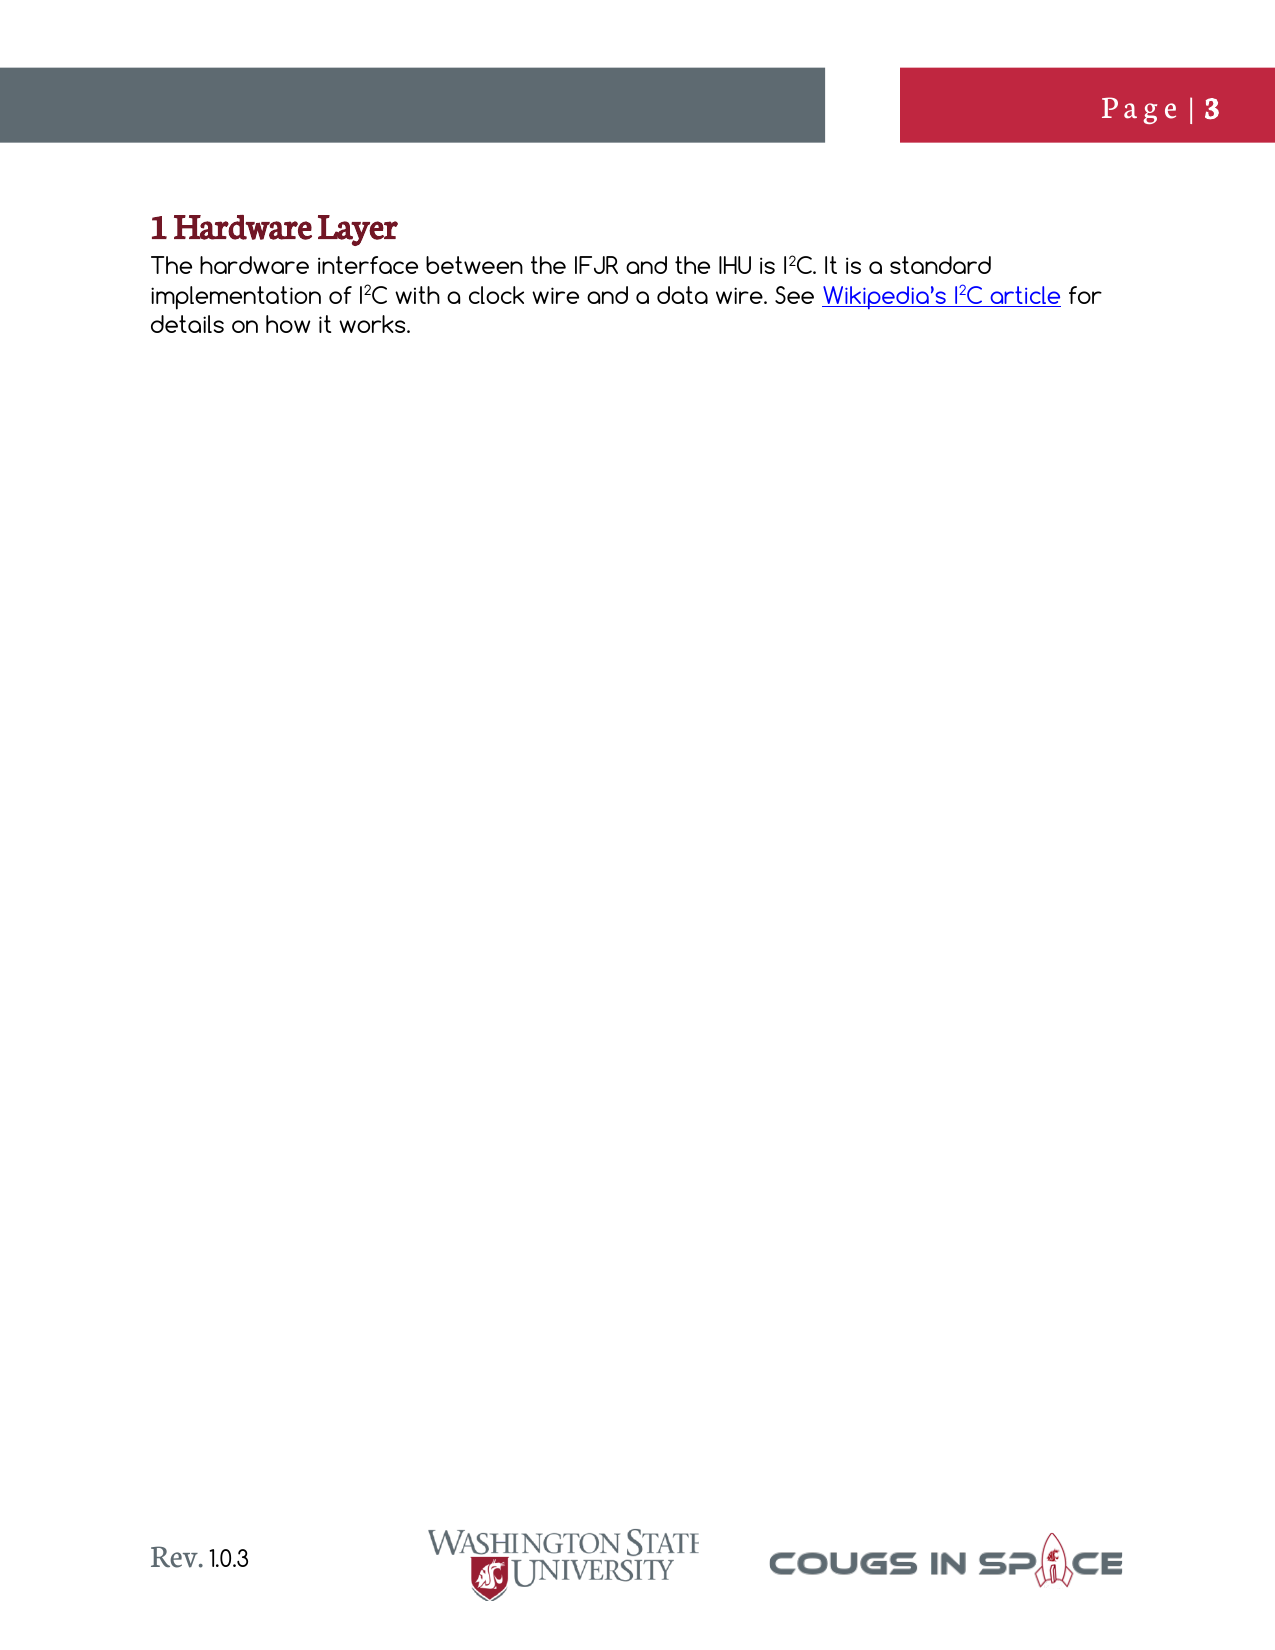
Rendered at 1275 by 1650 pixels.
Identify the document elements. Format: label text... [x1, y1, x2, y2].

picture [426, 1528, 699, 1601]
picture [769, 1532, 1123, 1589]
text The hardware interface between the IFJR and the IHU is I2C. It is a standard implementation of I2C with a clock wire and a data wire. See Wikipedia’s I2C article for details on how it works. [150, 254, 1125, 339]
subtitle 1 Hardware Layer [150, 200, 1125, 247]
